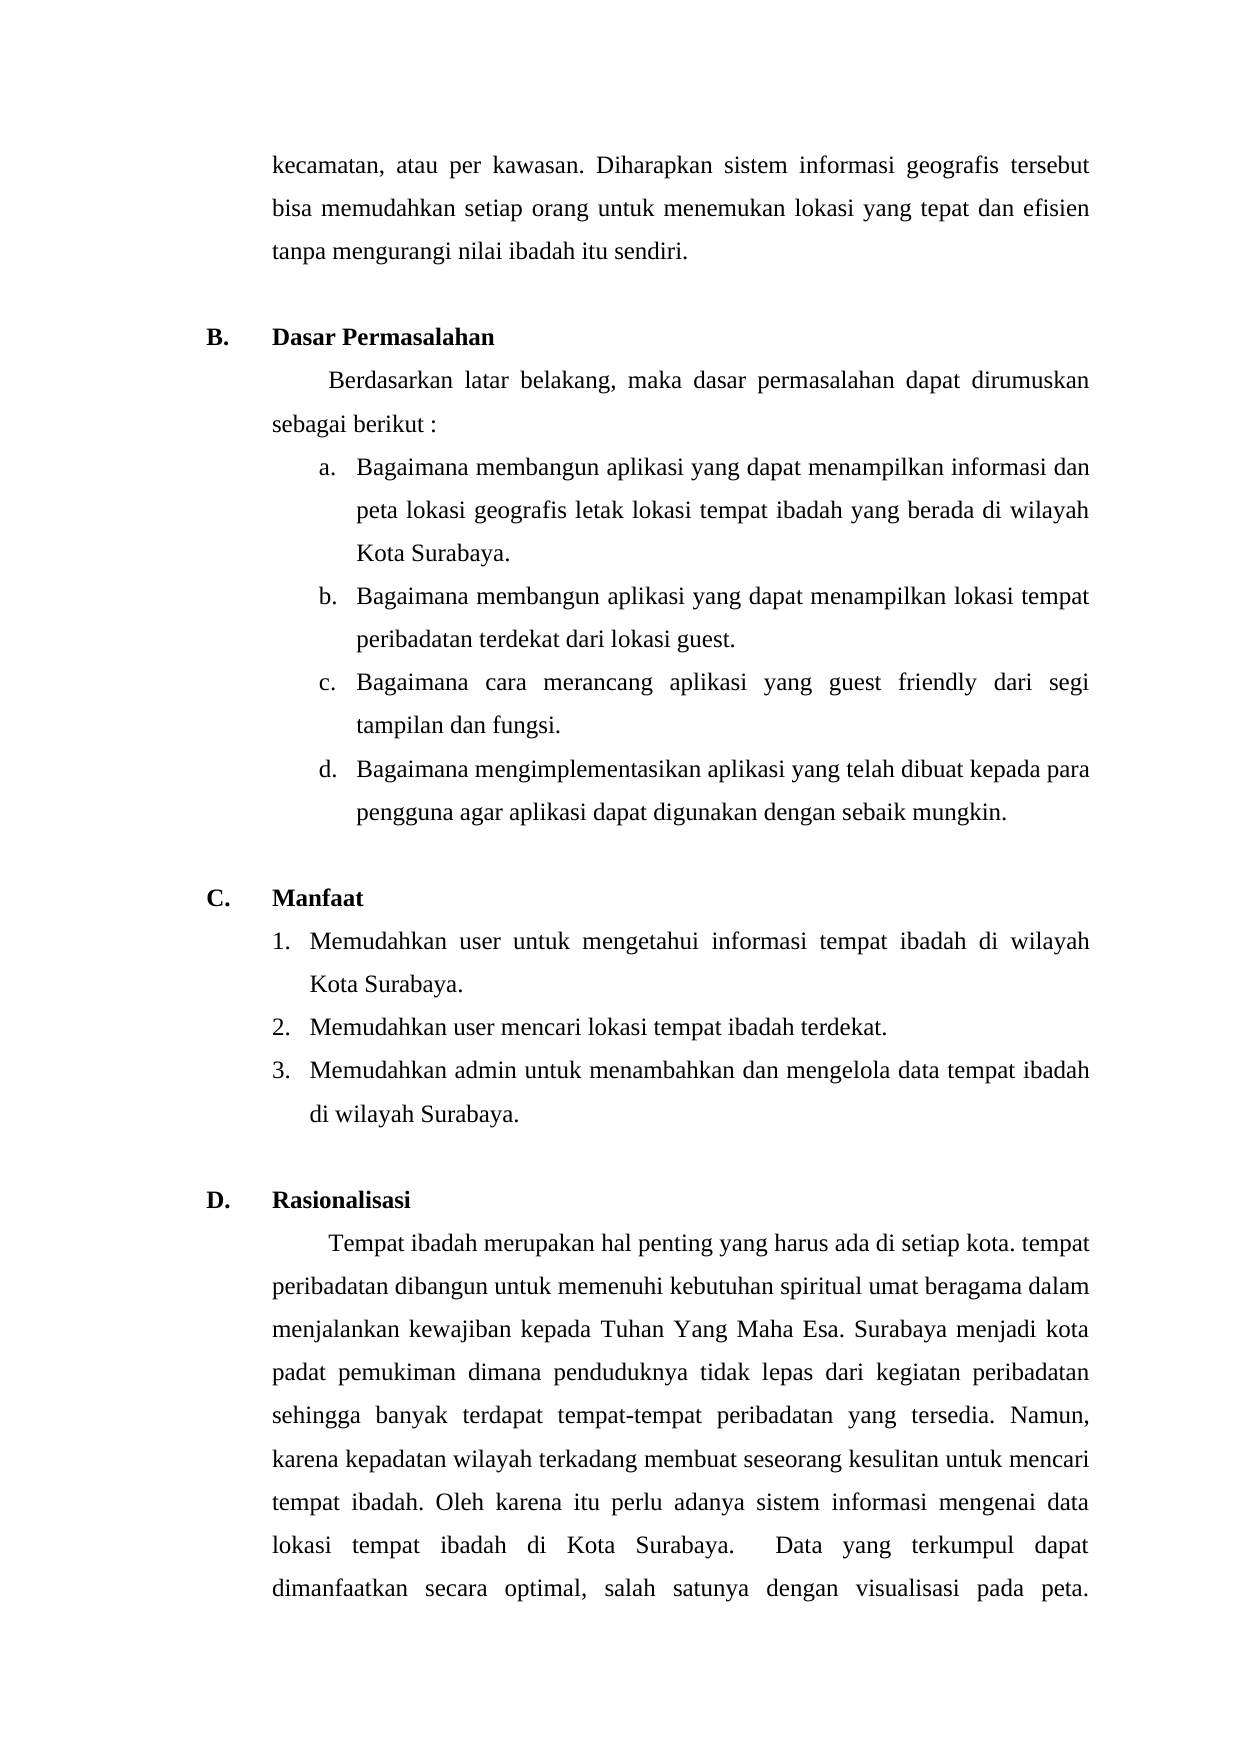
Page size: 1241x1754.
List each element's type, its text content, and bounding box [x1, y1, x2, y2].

list Bagaimana membangun aplikasi yang dapat menampilkan lokasi tempat peribadatan terdekat dari lokasi guest. [319, 581, 1090, 653]
list Bagaimana mengimplementasikan aplikasi yang telah dibuat kepada para pengguna agar aplikasi dapat digunakan dengan sebaik mungkin. [319, 754, 1090, 826]
text Berdasarkan latar belakang, maka dasar permasalahan dapat dirumuskan sebagai berikut : [272, 366, 1090, 437]
list Rasionalisasi [206, 1185, 1090, 1214]
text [272, 1228, 1090, 1602]
list Memudahkan user untuk mengetahui informasi tempat ibadah di wilayah Kota Surabaya. [272, 926, 1090, 998]
list Memudahkan admin untuk menambahkan dan mengelola data tempat ibadah di wilayah Surabaya. [272, 1056, 1090, 1127]
list Dasar Permasalahan [206, 322, 1090, 351]
list Bagaimana membangun aplikasi yang dapat menampilkan informasi dan peta lokasi geografis letak lokasi tempat ibadah yang berada di wilayah Kota Surabaya. [319, 452, 1090, 567]
list Memudahkan user mencari lokasi tempat ibadah terdekat. [272, 1012, 1090, 1041]
list Manfaat [206, 883, 1090, 912]
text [272, 150, 1090, 265]
list Bagaimana cara merancang aplikasi yang guest friendly dari segi tampilan dan fungsi. [319, 667, 1090, 739]
